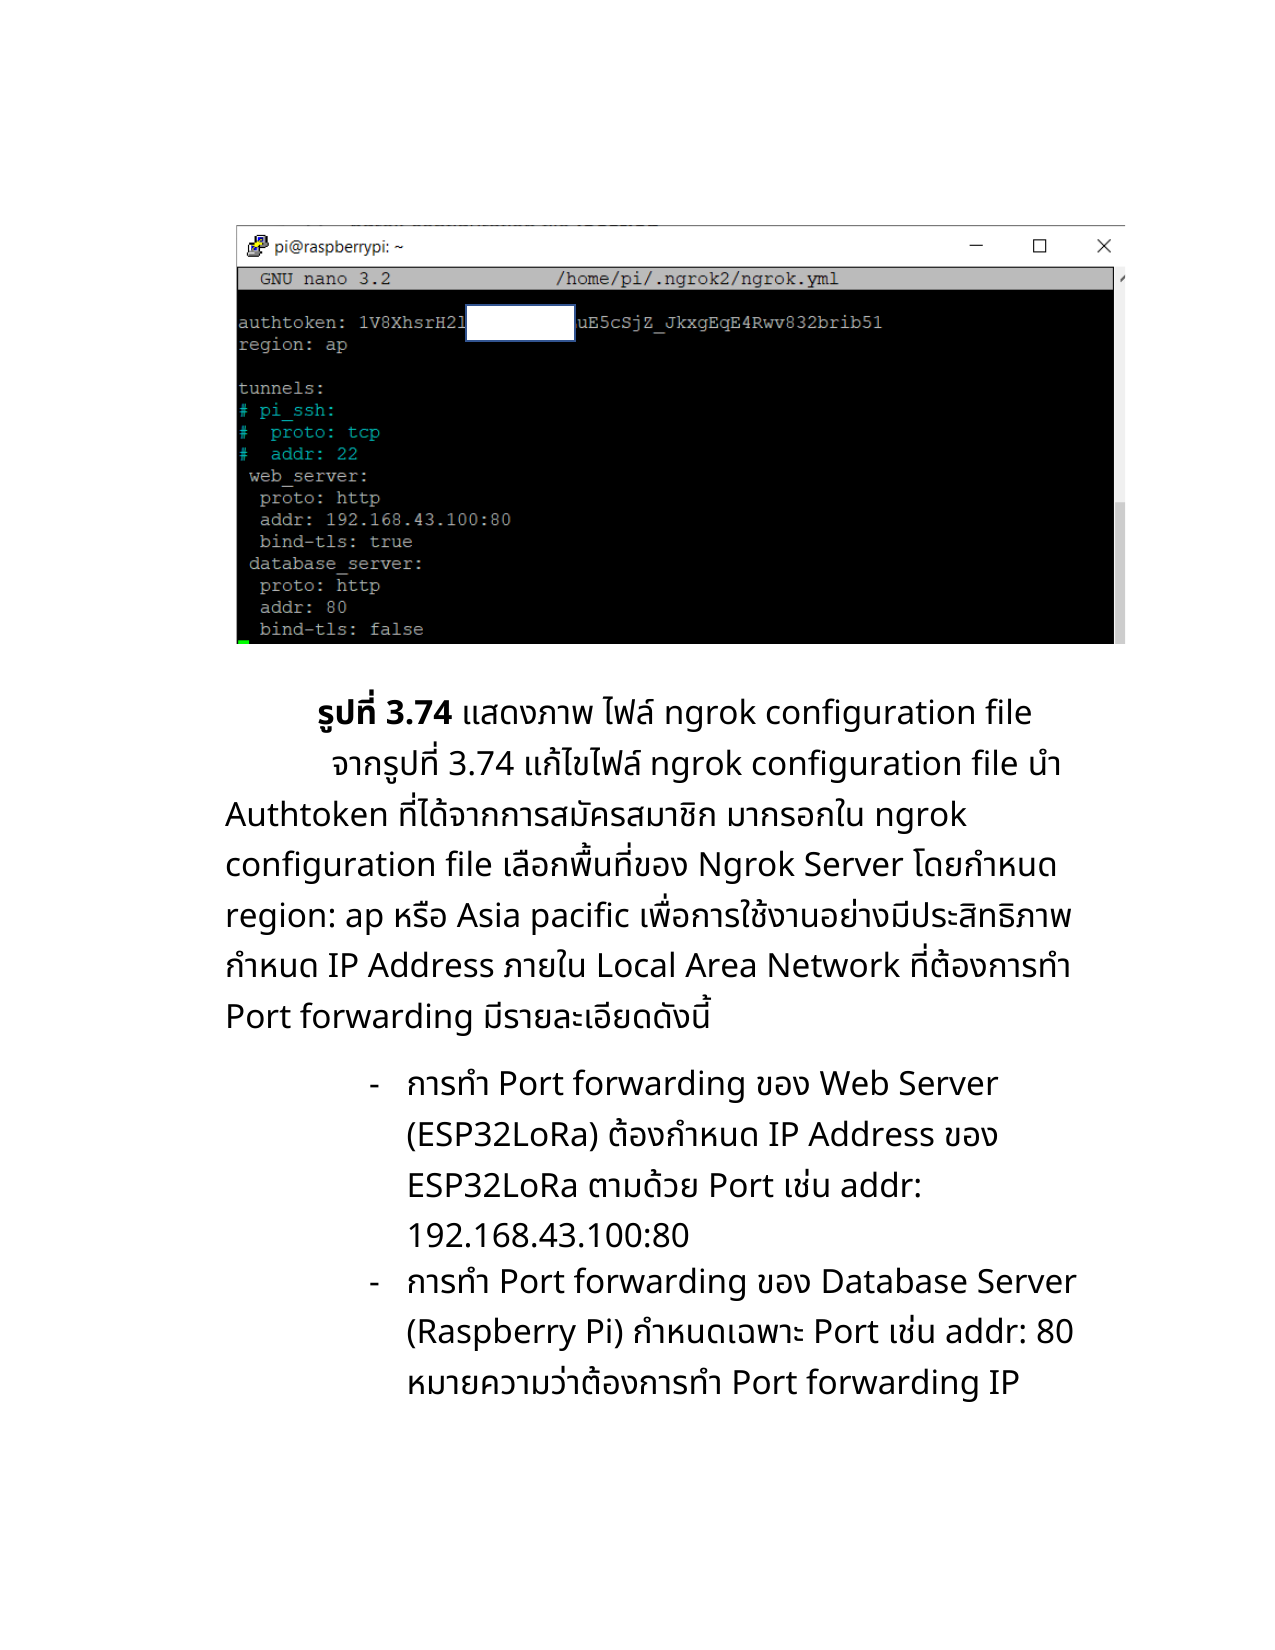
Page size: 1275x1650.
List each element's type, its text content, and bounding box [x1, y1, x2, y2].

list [369, 1257, 1125, 1409]
list การทำ Port forwarding ของ Web Server (ESP32LoRa) ต้องกำหนด IP Address ของ ESP32LoRa ตามด้วย Port เช่น addr: 192.168.43.100:80 [369, 1060, 1125, 1257]
picture [236, 225, 1125, 644]
text จากรูปที่ 3.74 แก้ไขไฟล์ ngrok configuration file นำ Authtoken ที่ได้จากการสมัครสมาชิก มากรอกใน ngrok configuration file เลือกพื้นที่ของ Ngrok Server โดยกำหนด region: ap หรือ Asia pacific เพื่อการใช้งานอย่างมีประสิทธิภาพ กำหนด IP Address ภายใน Local Area Network ที่ต้องการทำ Port forwarding มีรายละเอียดดังนี้ [225, 740, 1125, 1043]
table_header รูปที่ 3.74 แสดงภาพ ไฟล์ ngrok configuration file [225, 225, 1125, 740]
